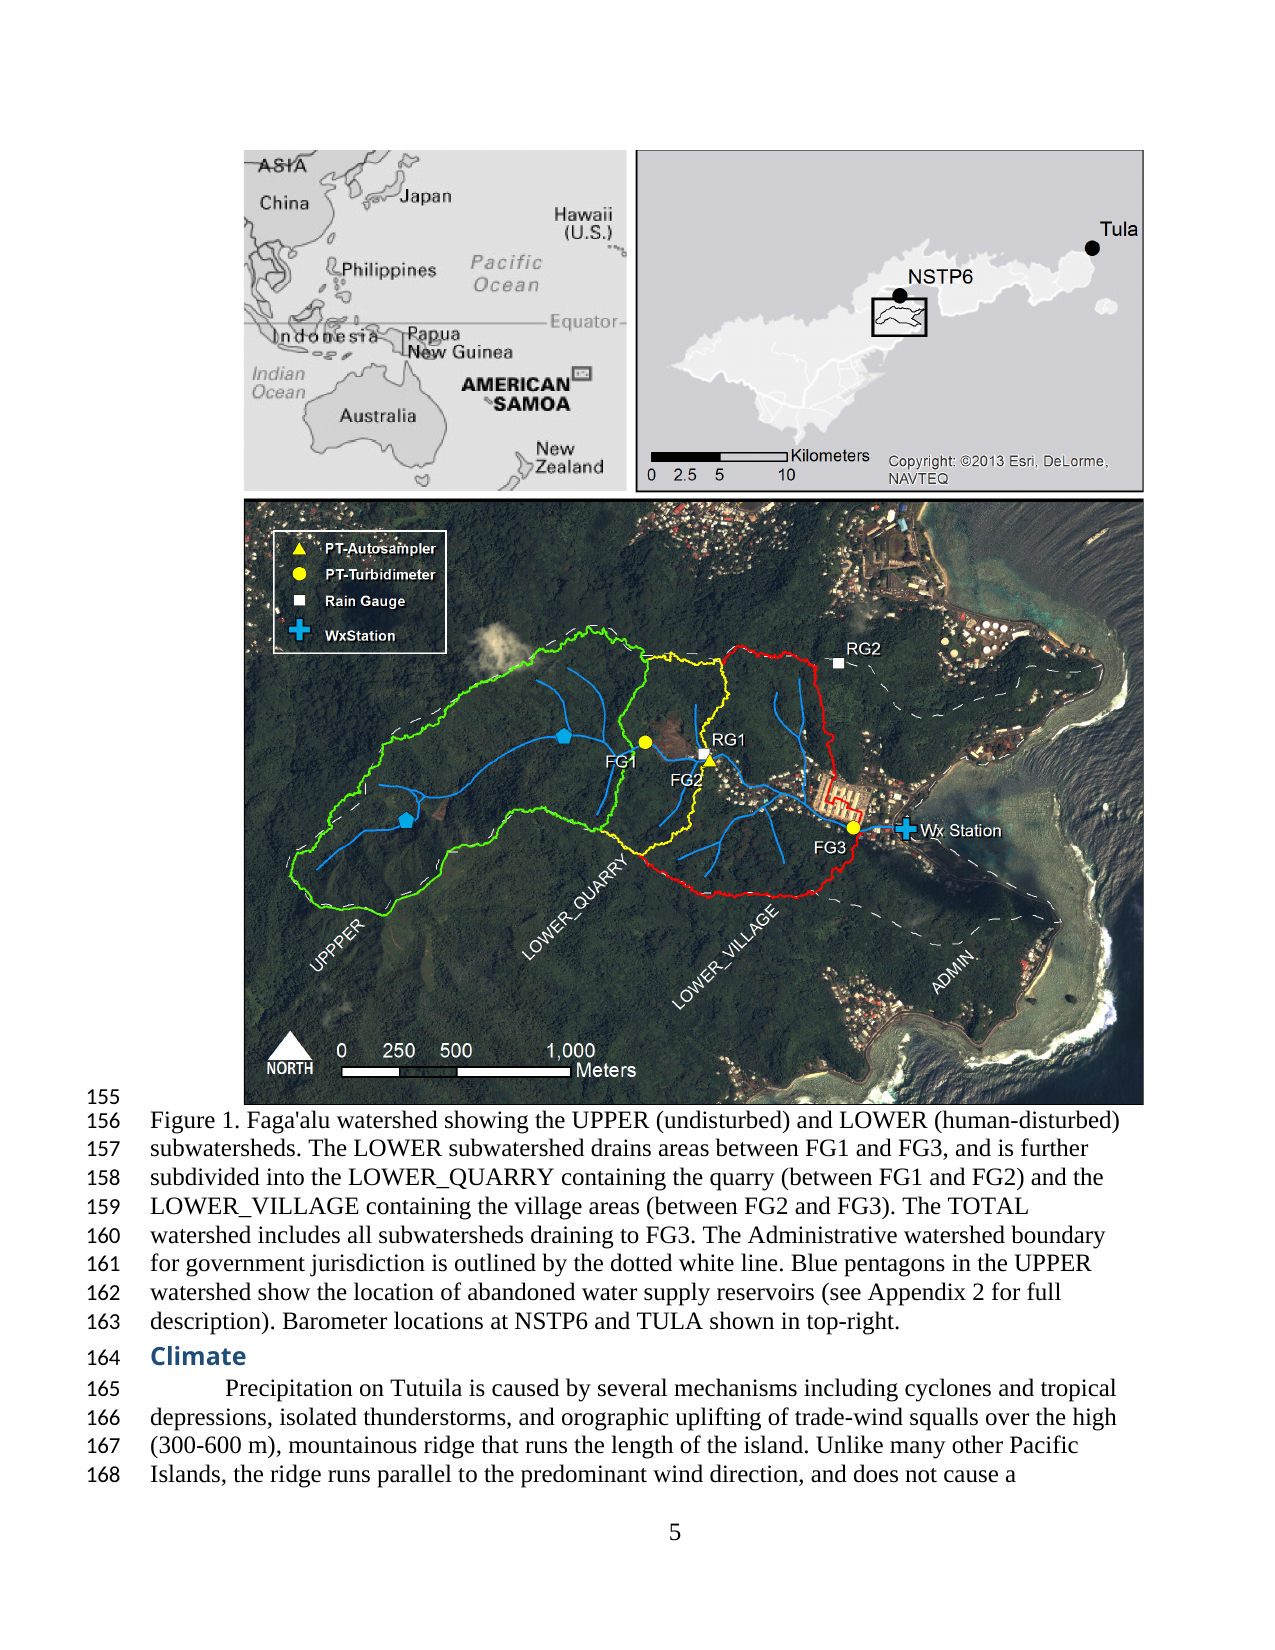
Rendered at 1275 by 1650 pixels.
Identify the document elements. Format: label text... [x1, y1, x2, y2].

text Figure 1. Faga'alu watershed showing the UPPER (undisturbed) and LOWER (human-disturbed) subwatersheds. The LOWER subwatershed drains areas between FG1 and FG3, and is further subdivided into the LOWER_QUARRY containing the quarry (between FG1 and FG2) and the LOWER_VILLAGE containing the village areas (between FG2 and FG3). The TOTAL watershed includes all subwatersheds draining to FG3. The Administrative watershed boundary for government jurisdiction is outlined by the dotted white line. Blue pentagons in the UPPER watershed show the location of abandoned water supply reservoirs (see Appendix 2 for full description). Barometer locations at NSTP6 and TULA shown in top-right. [150, 1105, 1125, 1335]
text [150, 1373, 1125, 1488]
picture [243, 150, 1144, 1105]
subtitle Climate [150, 1339, 1125, 1373]
